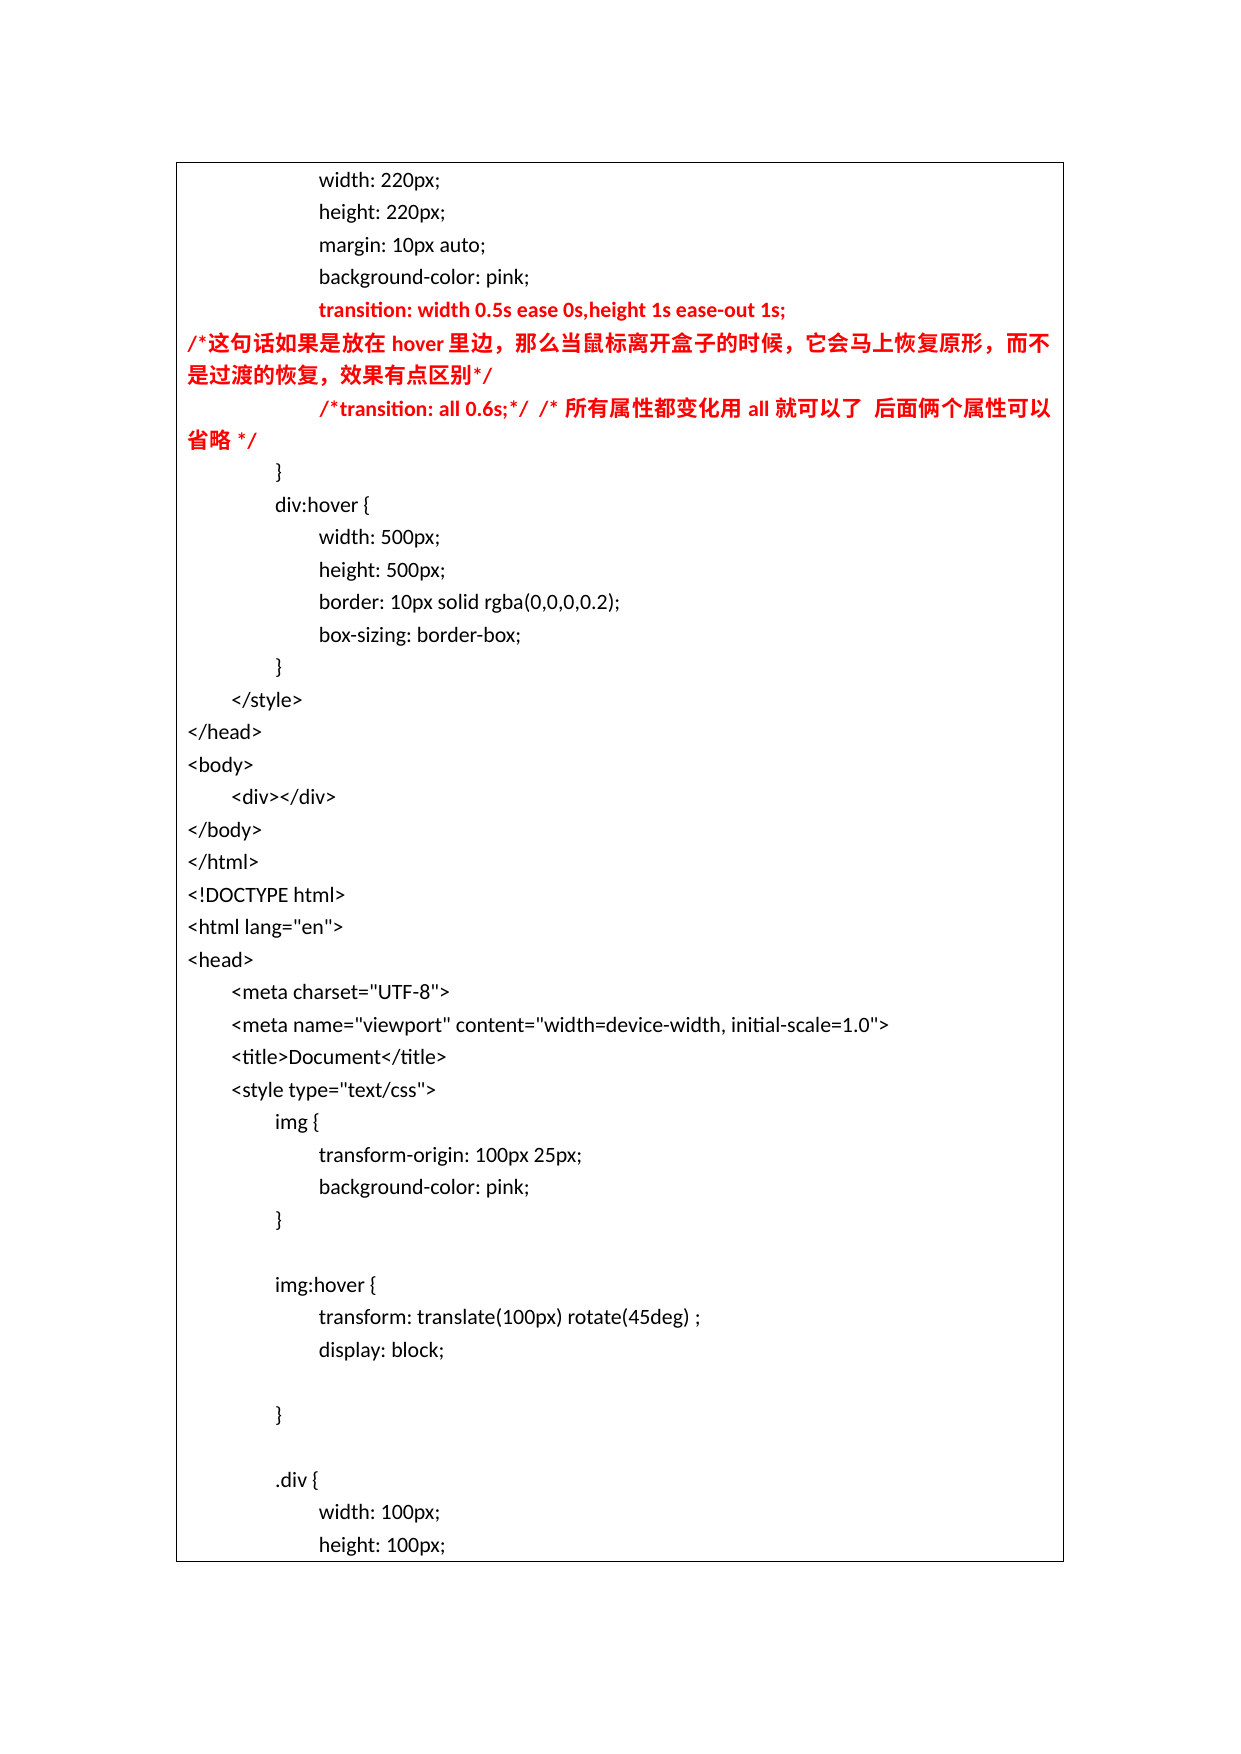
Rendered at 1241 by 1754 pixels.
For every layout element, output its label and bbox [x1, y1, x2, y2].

table_header [177, 163, 1063, 1561]
